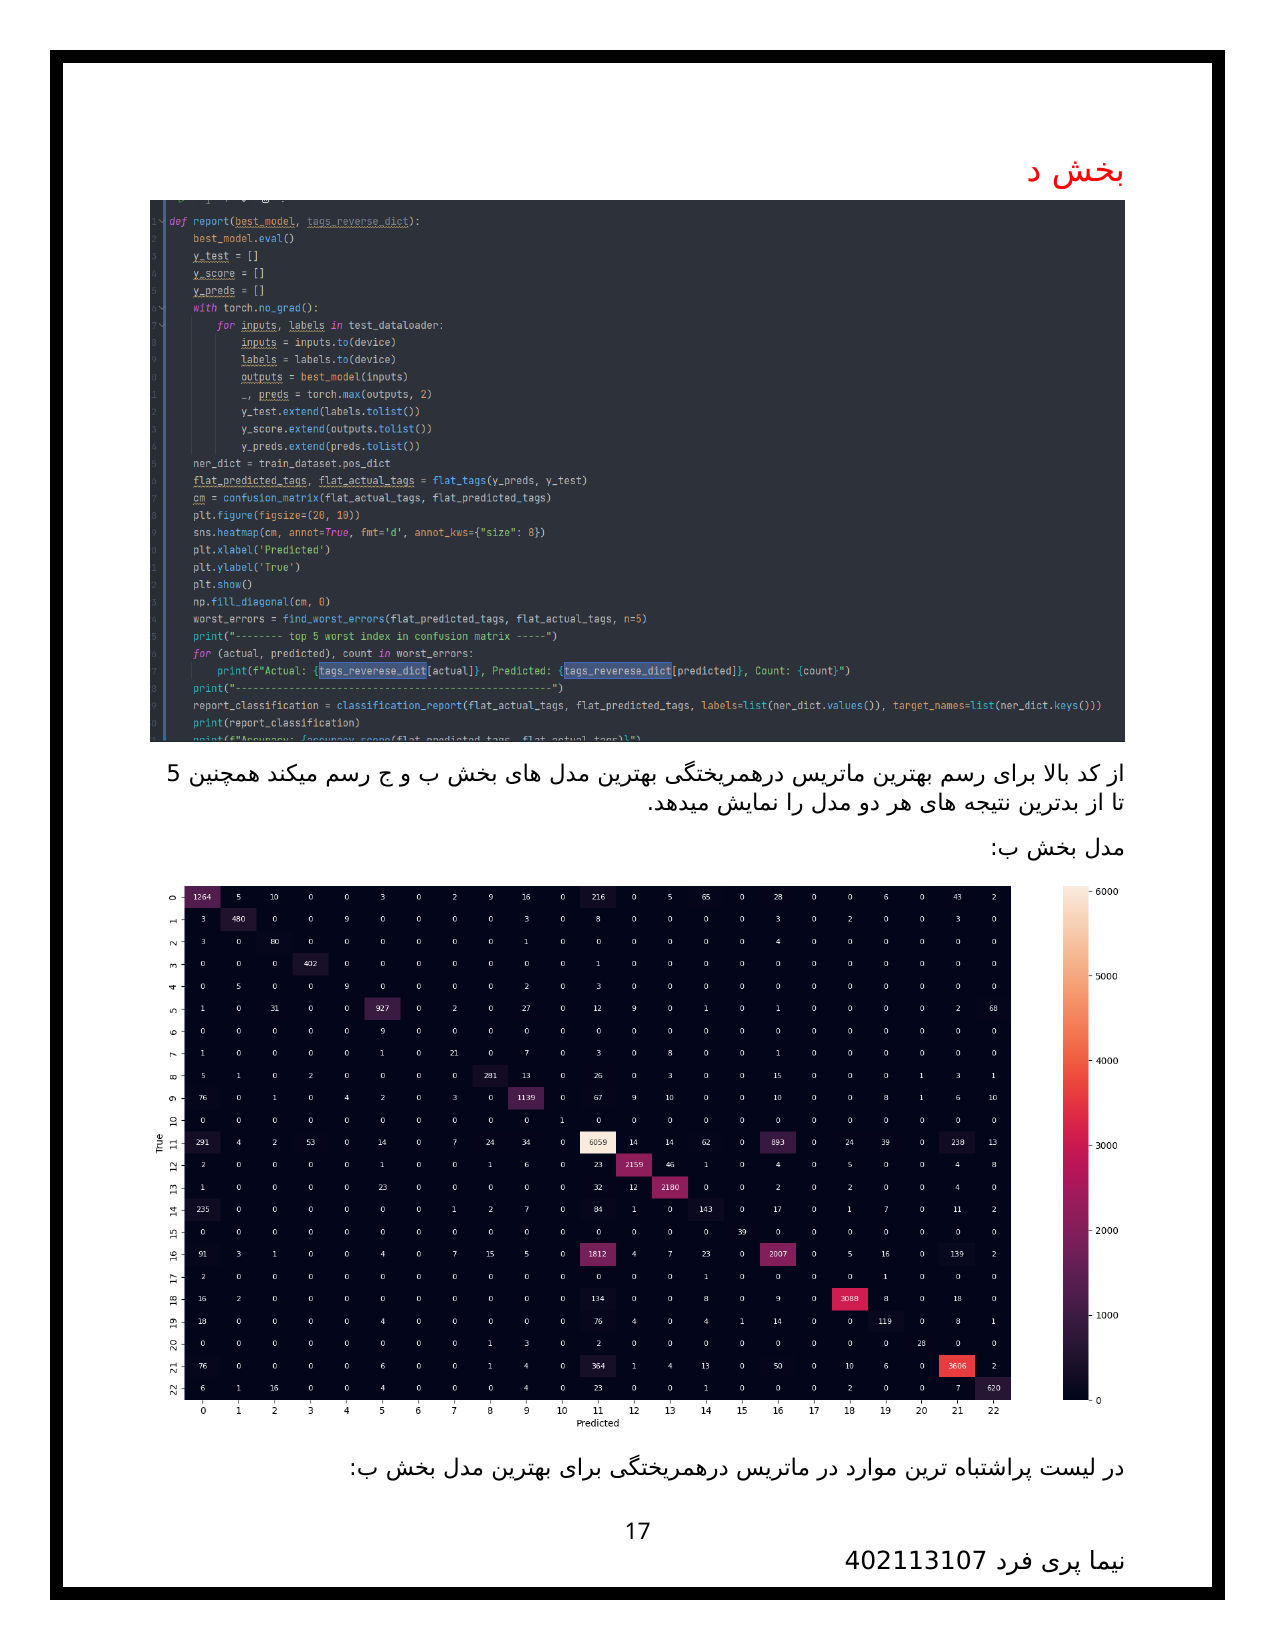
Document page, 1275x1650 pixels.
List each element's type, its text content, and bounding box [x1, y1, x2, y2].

picture [150, 200, 1125, 742]
picture [150, 880, 1125, 1435]
subtitle بخش د [150, 150, 1125, 189]
text مدل بخش ب: [150, 834, 1125, 861]
text در لیست پراشتباه ترین موارد در ماتریس درهمریختگی برای بهترین مدل بخش ب: [150, 1454, 1125, 1481]
text از کد بالا برای رسم بهترین ماتریس درهمریختگی بهترین مدل های بخش ب و ج رسم میکند همچنین 5 تا از بدترین نتیجه های هر دو مدل را نمایش میدهد. [150, 760, 1125, 816]
